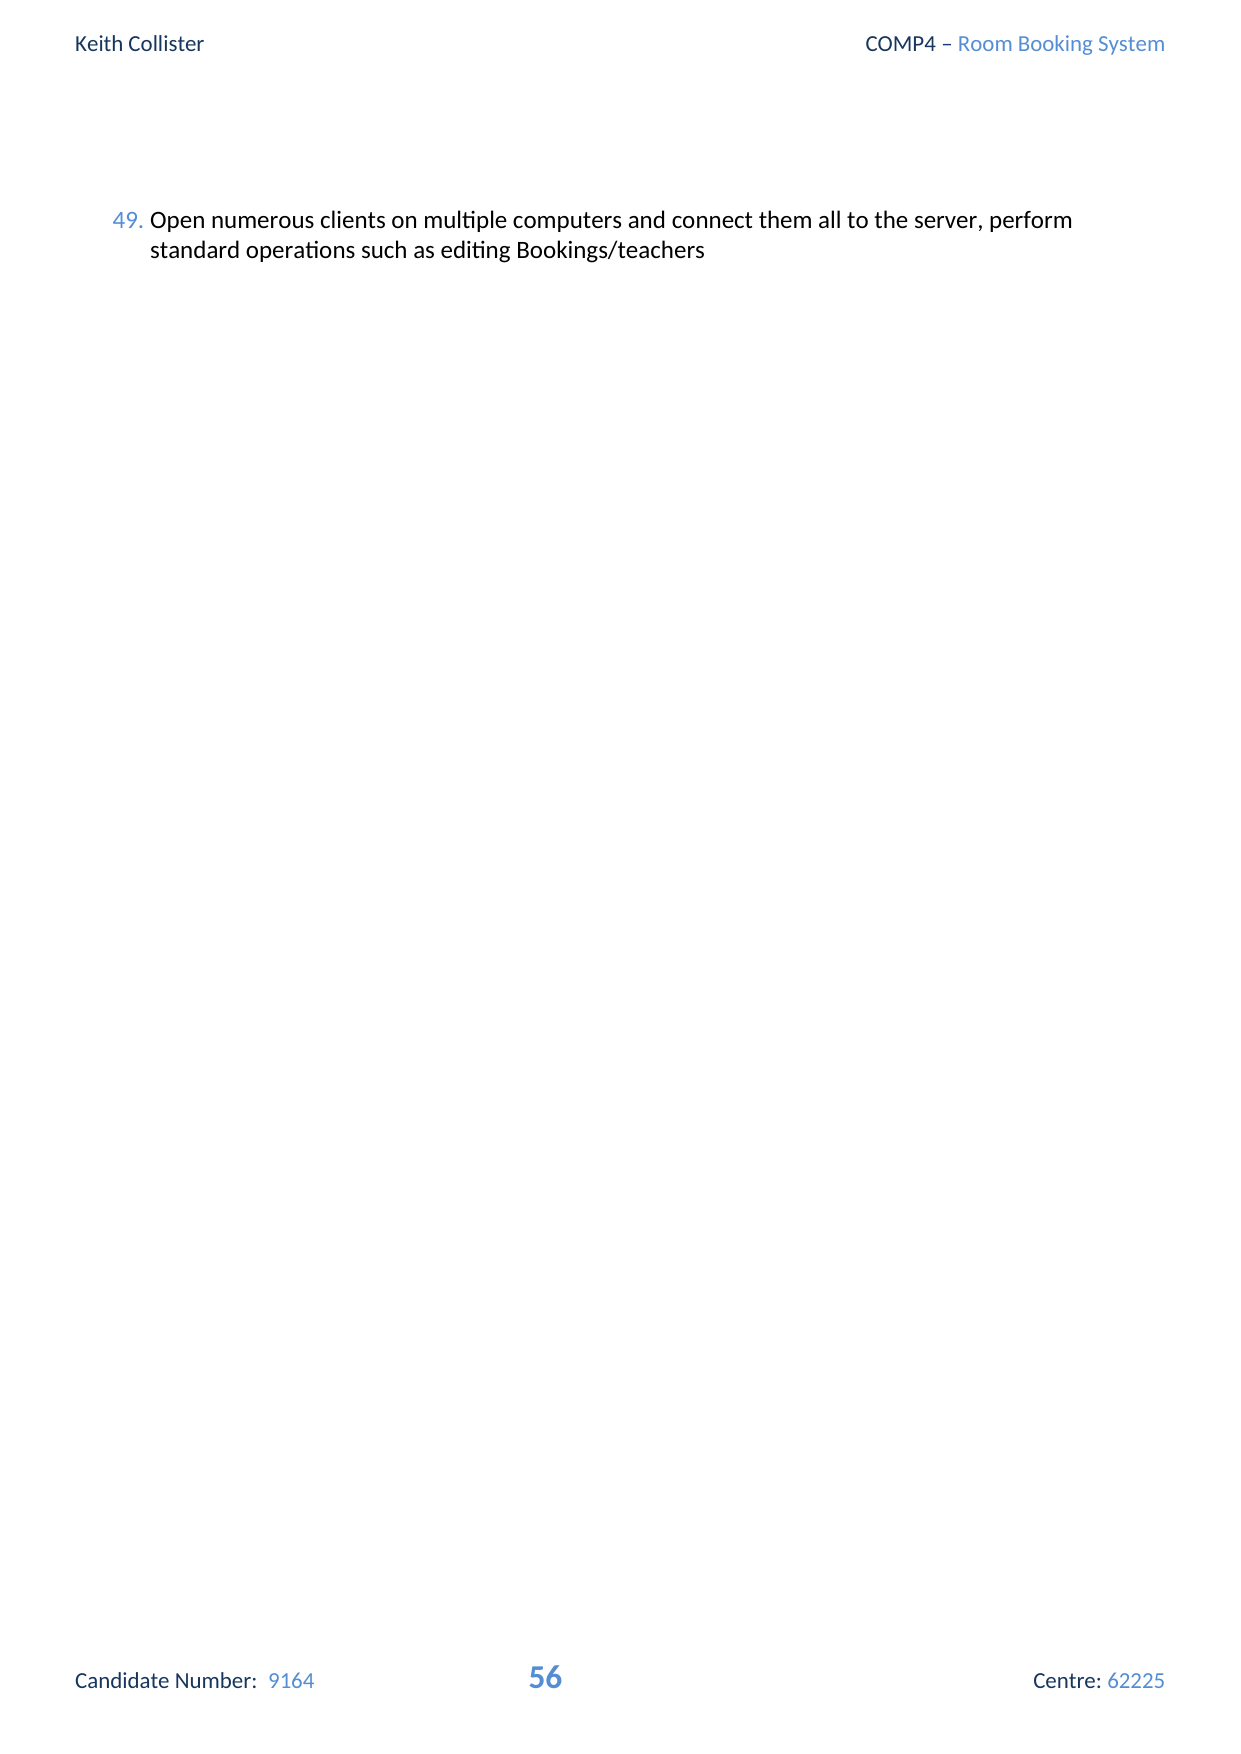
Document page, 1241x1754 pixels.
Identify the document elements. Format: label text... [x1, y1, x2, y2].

list Open numerous clients on multiple computers and connect them all to the server, perform standard operations such as editing Bookings/teachers [112, 204, 1165, 265]
